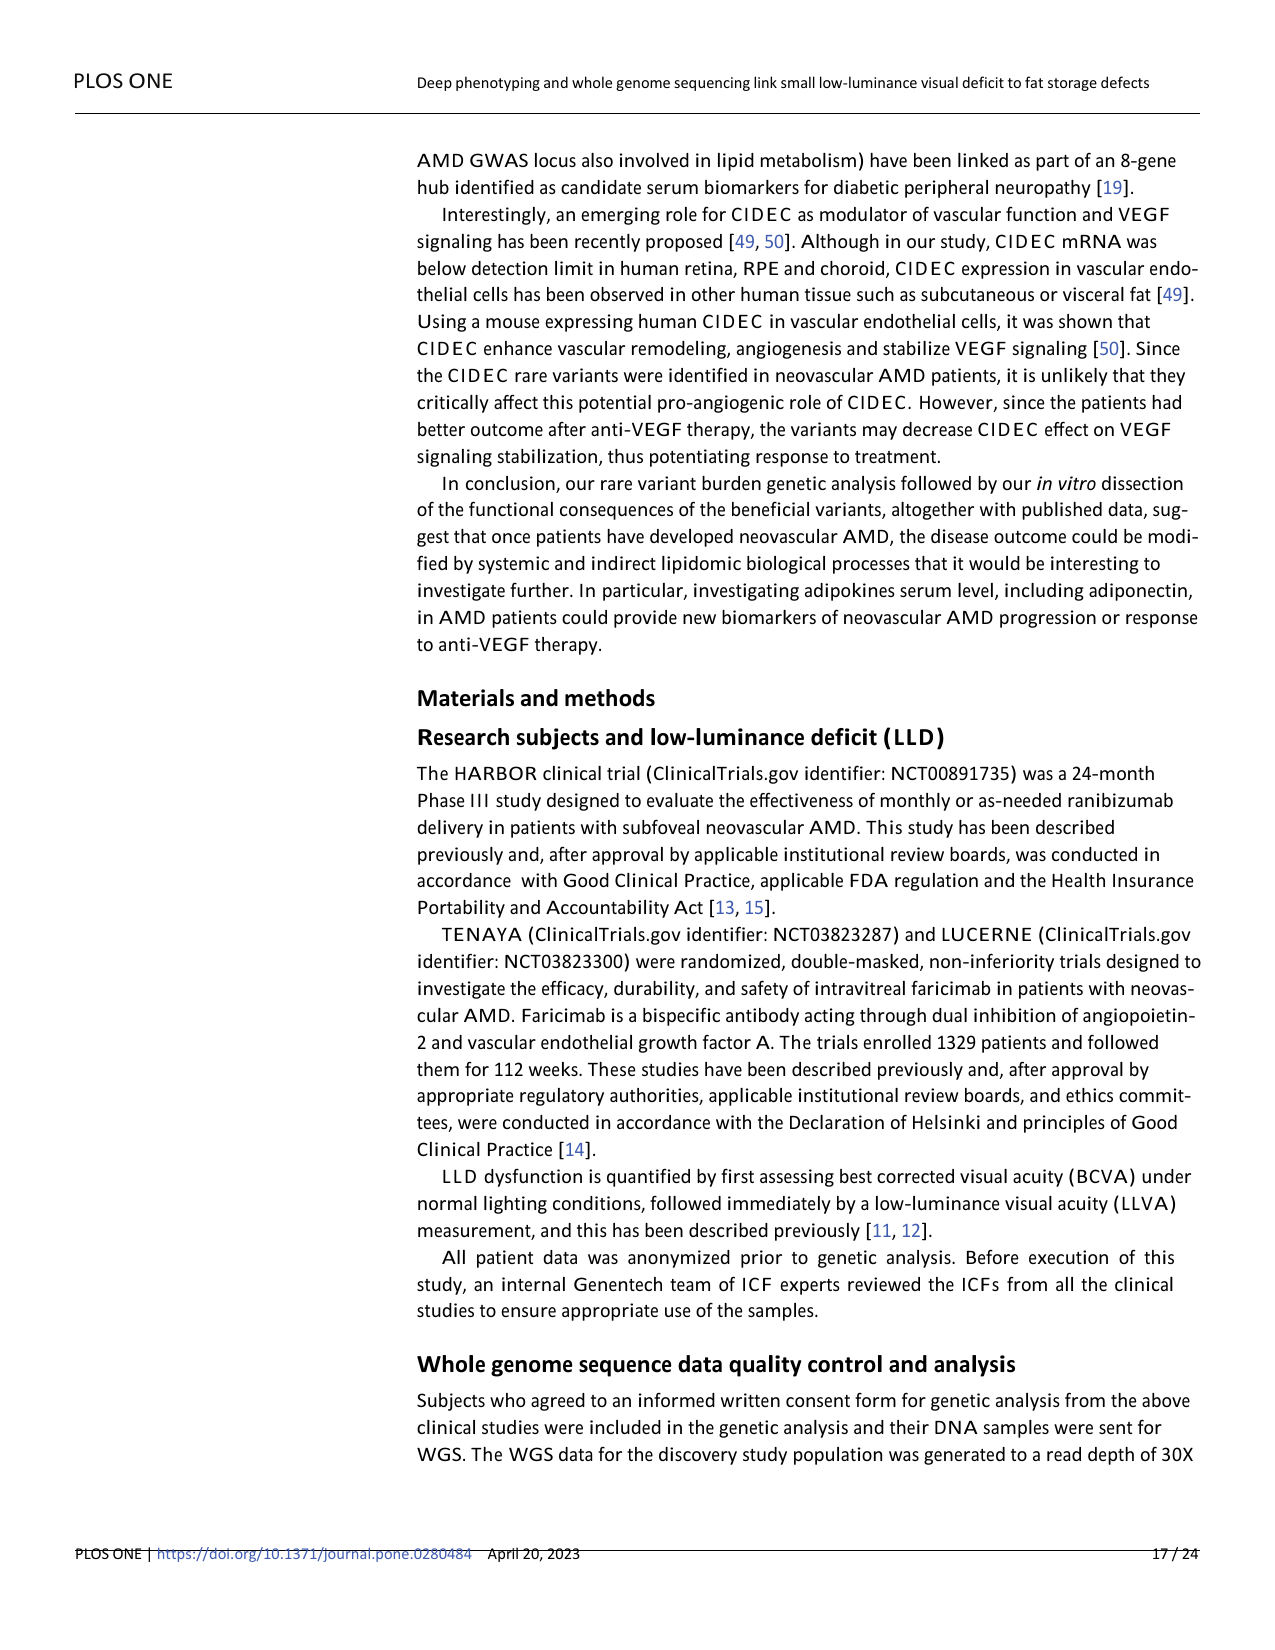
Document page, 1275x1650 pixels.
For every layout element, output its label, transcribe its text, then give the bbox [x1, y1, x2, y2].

text LLD dysfunction is quantified by first assessing best corrected visual acuity (BCVA) under normal lighting conditions, followed immediately by a low-luminance visual acuity (LLVA) measurement, and this has been described previously [11, 12]. [417, 1163, 1192, 1243]
text All patient data was anonymized prior to genetic analysis. Before execution of this study, an internal Genentech team of ICF experts reviewed the ICFs from all the clinical studies to ensure appropriate use of the samples. [417, 1244, 1175, 1323]
text Subjects who agreed to an informed written consent form for genetic analysis from the above clinical studies were included in the genetic analysis and their DNA samples were sent for WGS. The WGS data for the discovery study population was generated to a read depth of 30X [417, 1388, 1195, 1467]
text AMD GWAS locus also involved in lipid metabolism) have been linked as part of an 8-gene hub identified as candidate serum biomarkers for diabetic peripheral neuropathy [19]. [417, 148, 1178, 200]
text Interestingly, an emerging role for CIDEC as modulator of vascular function and VEGF signaling has been recently proposed [49, 50]. Although in our study, CIDEC mRNA was below detection limit in human retina, RPE and choroid, CIDEC expression in vascular endo-thelial cells has been observed in other human tissue such as subcutaneous or visceral fat [49]. Using a mouse expressing human CIDEC in vascular endothelial cells, it was shown that CIDEC enhance vascular remodeling, angiogenesis and stabilize VEGF signaling [50]. Since the CIDEC rare variants were identified in neovascular AMD patients, it is unlikely that they critically affect this potential pro-angiogenic role of CIDEC. However, since the patients had better outcome after anti-VEGF therapy, the variants may decrease CIDEC effect on VEGF signaling stabilization, thus potentiating response to treatment. [417, 201, 1199, 469]
text The HARBOR clinical trial (ClinicalTrials.gov identifier: NCT00891735) was a 24-month Phase III study designed to evaluate the effectiveness of monthly or as-needed ranibizumab delivery in patients with subfoveal neovascular AMD. This study has been described previously and, after approval by applicable institutional review boards, was conducted in accordance with Good Clinical Practice, applicable FDA regulation and the Health Insurance Portability and Accountability Act [13, 15]. [417, 760, 1204, 920]
text In conclusion, our rare variant burden genetic analysis followed by our in vitro dissection of the functional consequences of the beneficial variants, altogether with published data, sug-gest that once patients have developed neovascular AMD, the disease outcome could be modi-fied by systemic and indirect lipidomic biological processes that it would be interesting to investigate further. In particular, investigating adipokines serum level, including adiponectin, in AMD patients could provide new biomarkers of neovascular AMD progression or response to anti-VEGF therapy. [417, 470, 1200, 657]
text Whole genome sequence data quality control and analysis [417, 1349, 1202, 1379]
text PLOSONE|https://doi.org/10.1371/journal.pone.0280484 April20,2023 17/24 [73, 1543, 1200, 1564]
text Materialsandmethods [417, 682, 1202, 713]
text Research subjects and low-luminance deficit (LLD) [417, 721, 1202, 752]
text TENAYA (ClinicalTrials.gov identifier: NCT03823287) and LUCERNE (ClinicalTrials.gov identifier: NCT03823300) were randomized, double-masked, non-inferiority trials designed to investigate the efficacy, durability, and safety of intravitreal faricimab in patients with neovas-cular AMD. Faricimab is a bispecific antibody acting through dual inhibition of angiopoietin-2 and vascular endothelial growth factor A. The trials enrolled 1329 patients and followed them for 112 weeks. These studies have been described previously and, after approval by appropriate regulatory authorities, applicable institutional review boards, and ethics commit-tees, were conducted in accordance with the Declaration of Helsinki and principles of Good Clinical Practice [14]. [417, 922, 1203, 1162]
text PLOS ONE Deepphenotypingandwholegenomesequencinglinksmalllow-luminancevisualdeficittofatstoragedefects [73, 66, 1202, 94]
